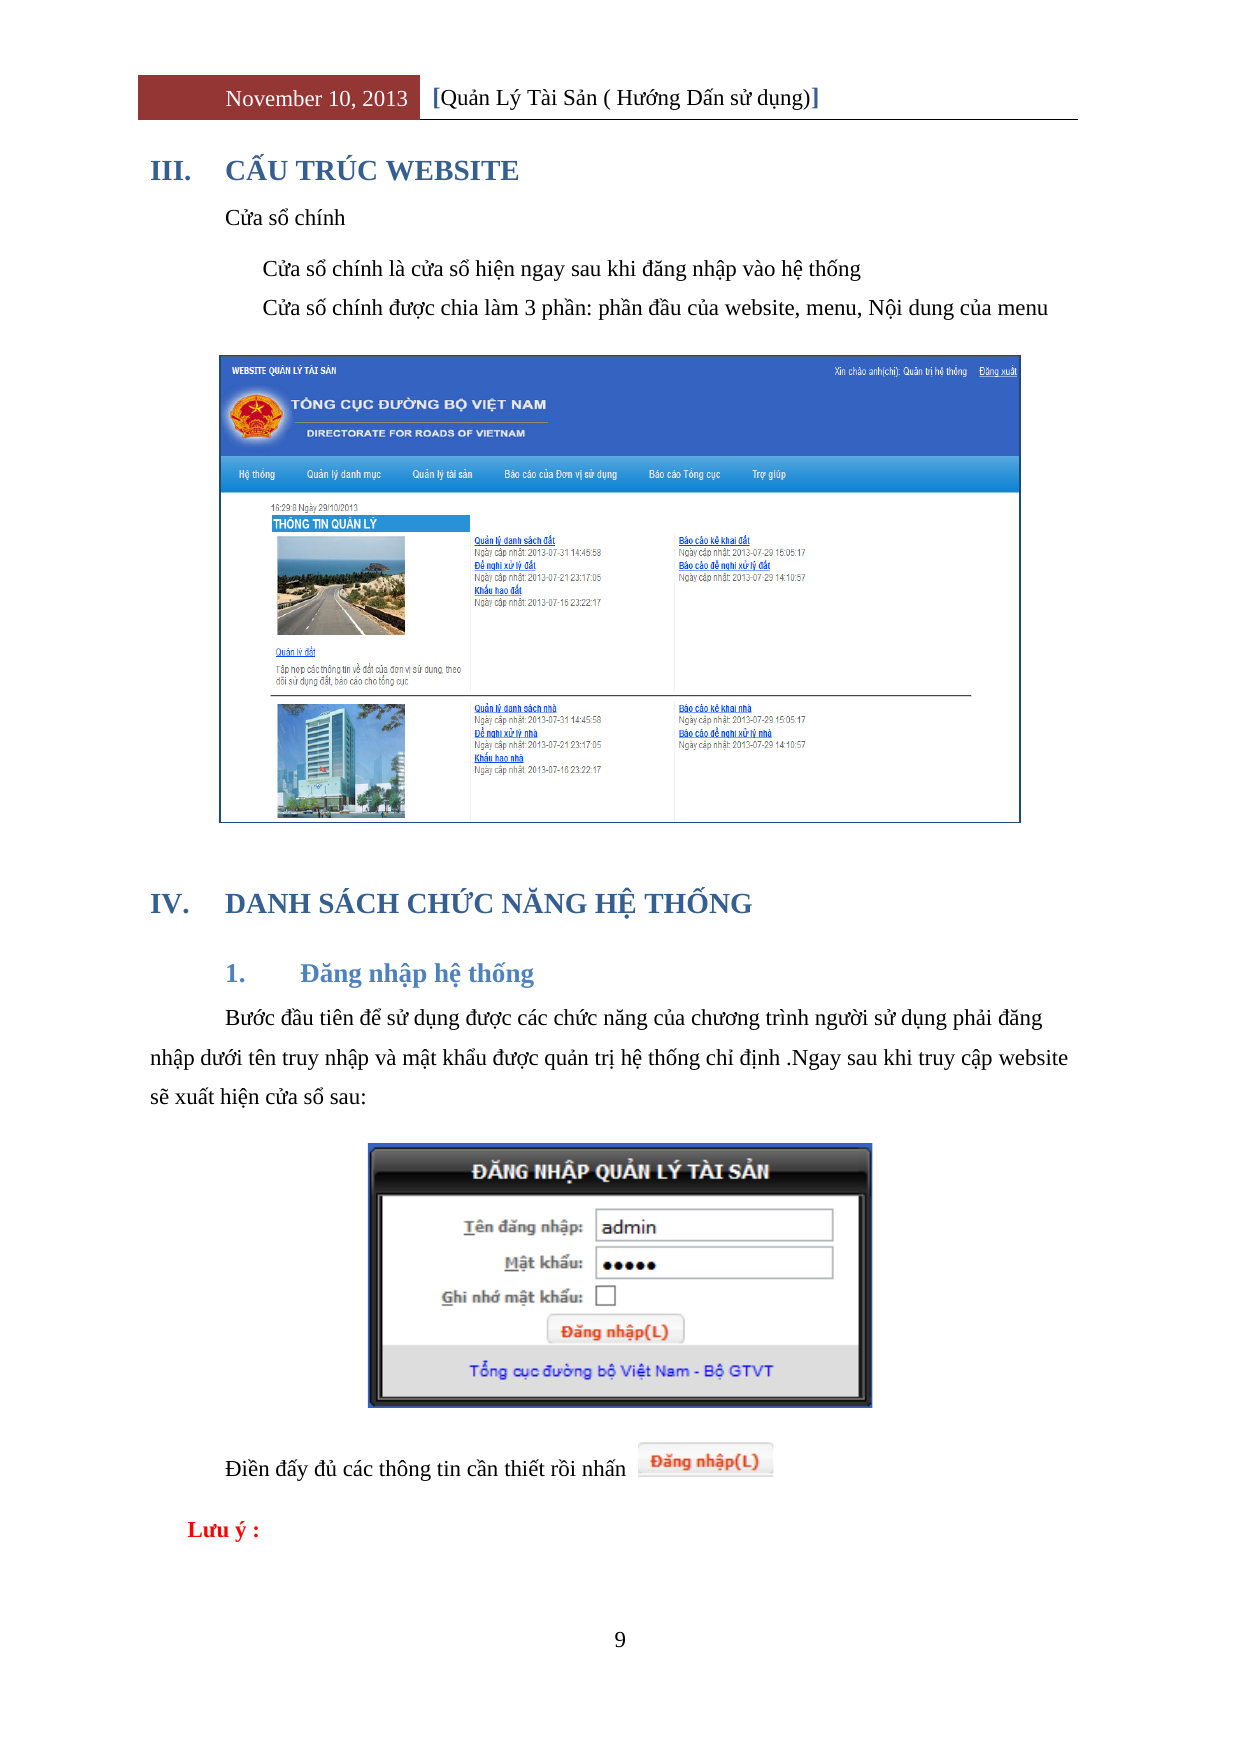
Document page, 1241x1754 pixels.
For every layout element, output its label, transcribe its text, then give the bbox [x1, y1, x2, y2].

text Lưu ý : [187, 1516, 1090, 1542]
text Cửa sổ chính [150, 204, 1090, 230]
subtitle CẤU TRÚC WEBSITE [150, 153, 1090, 187]
list Cửa sổ chính là cửa sổ hiện ngay sau khi đăng nhập vào hệ thống [262, 255, 1090, 281]
picture [638, 1441, 774, 1477]
text Bước đầu tiên để sử dụng được các chức năng của chương trình người sử dụng phải đăng nhập dưới tên truy nhập và mật khẩu được quản trị hệ thống chỉ định .Ngay sau khi truy cập website sẽ xuất hiện cửa sổ sau: [150, 1004, 1090, 1109]
picture [221, 356, 1019, 822]
picture [367, 1143, 873, 1408]
subtitle DANH SÁCH CHỨC NĂNG HỆ THỐNG [150, 886, 1090, 920]
subtitle Đăng nhập hệ thống [225, 957, 1090, 989]
text Điền đấy đủ các thông tin cần thiết rồi nhấn [150, 1441, 1090, 1482]
list Cửa số chính được chia làm 3 phần: phần đầu của website, menu, Nội dung của menu [262, 294, 1090, 321]
